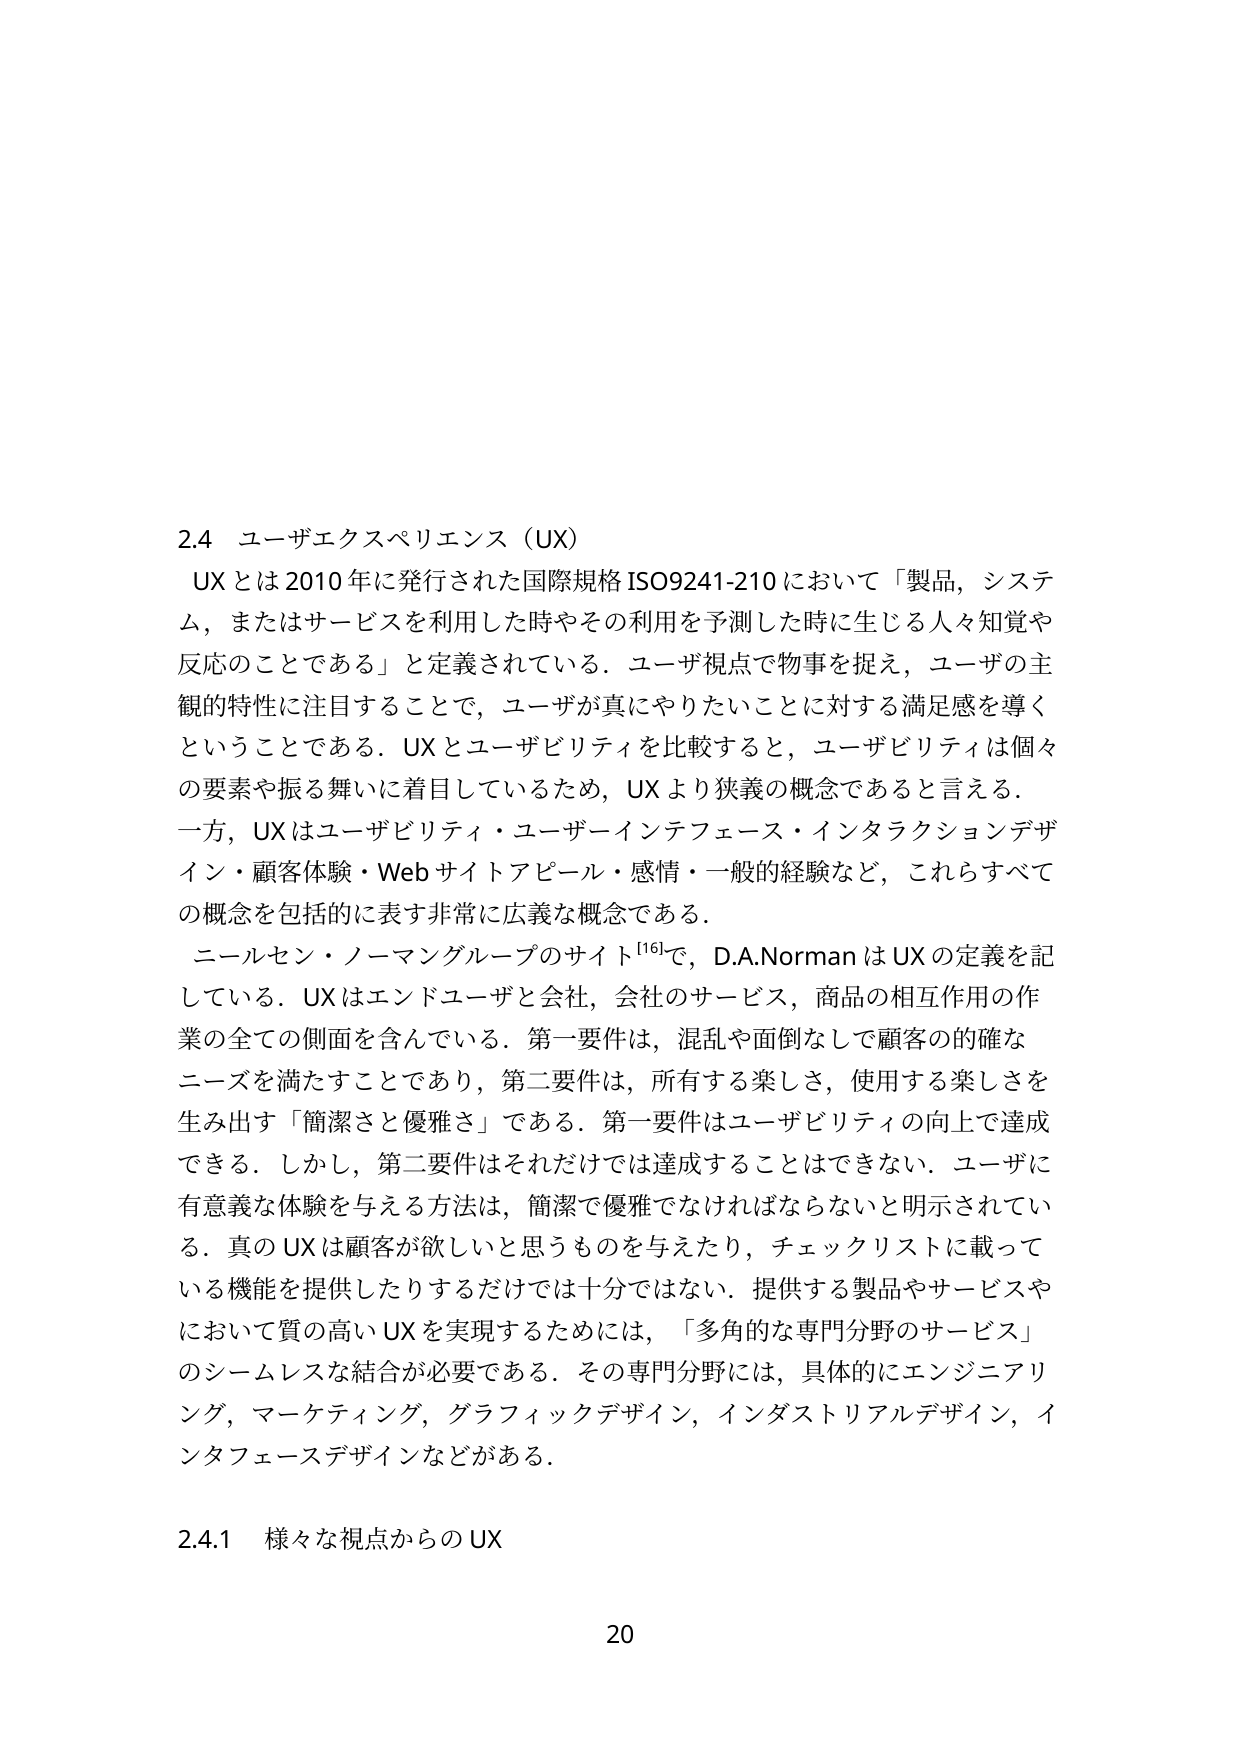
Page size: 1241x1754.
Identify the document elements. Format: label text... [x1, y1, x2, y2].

text UXとは2010年に発行された国際規格ISO9241-210において「製品，システム，またはサービスを利用した時やその利用を予測した時に生じる人々知覚や反応のことである」と定義されている．ユーザ視点で物事を捉え，ユーザの主観的特性に注目することで，ユーザが真にやりたいことに対する満足感を導くということである．UXとユーザビリティを比較すると，ユーザビリティは個々の要素や振る舞いに着目しているため，UXより狭義の概念であると言える．一方，UXはユーザビリティ・ユーザーインテフェース・インタラクションデザイン・顧客体験・Webサイトアピール・感情・一般的経験など，これらすべての概念を包括的に表す非常に広義な概念である． [177, 558, 1063, 933]
text 2.4 ユーザエクスペリエンス（UX） [177, 517, 1063, 558]
text ニールセン・ノーマングループのサイト[16]で，D.A.NormanはUXの定義を記している．UXはエンドユーザと会社，会社のサービス，商品の相互作用の作業の全ての側面を含んでいる．第一要件は，混乱や面倒なしで顧客の的確なニーズを満たすことであり，第二要件は，所有する楽しさ，使用する楽しさを生み出す「簡潔さと優雅さ」である．第一要件はユーザビリティの向上で達成できる．しかし，第二要件はそれだけでは達成することはできない．ユーザに有意義な体験を与える方法は，簡潔で優雅でなければならないと明示されている．真のUXは顧客が欲しいと思うものを与えたり，チェックリストに載っている機能を提供したりするだけでは十分ではない．提供する製品やサービスやにおいて質の高いUXを実現するためには，「多角的な専門分野のサービス」のシームレスな結合が必要である．その専門分野には，具体的にエンジニアリング，マーケティング，グラフィックデザイン，インダストリアルデザイン，インタフェースデザインなどがある． [177, 933, 1063, 1475]
text 2.4.1 様々な視点からのUX [177, 1517, 1063, 1558]
